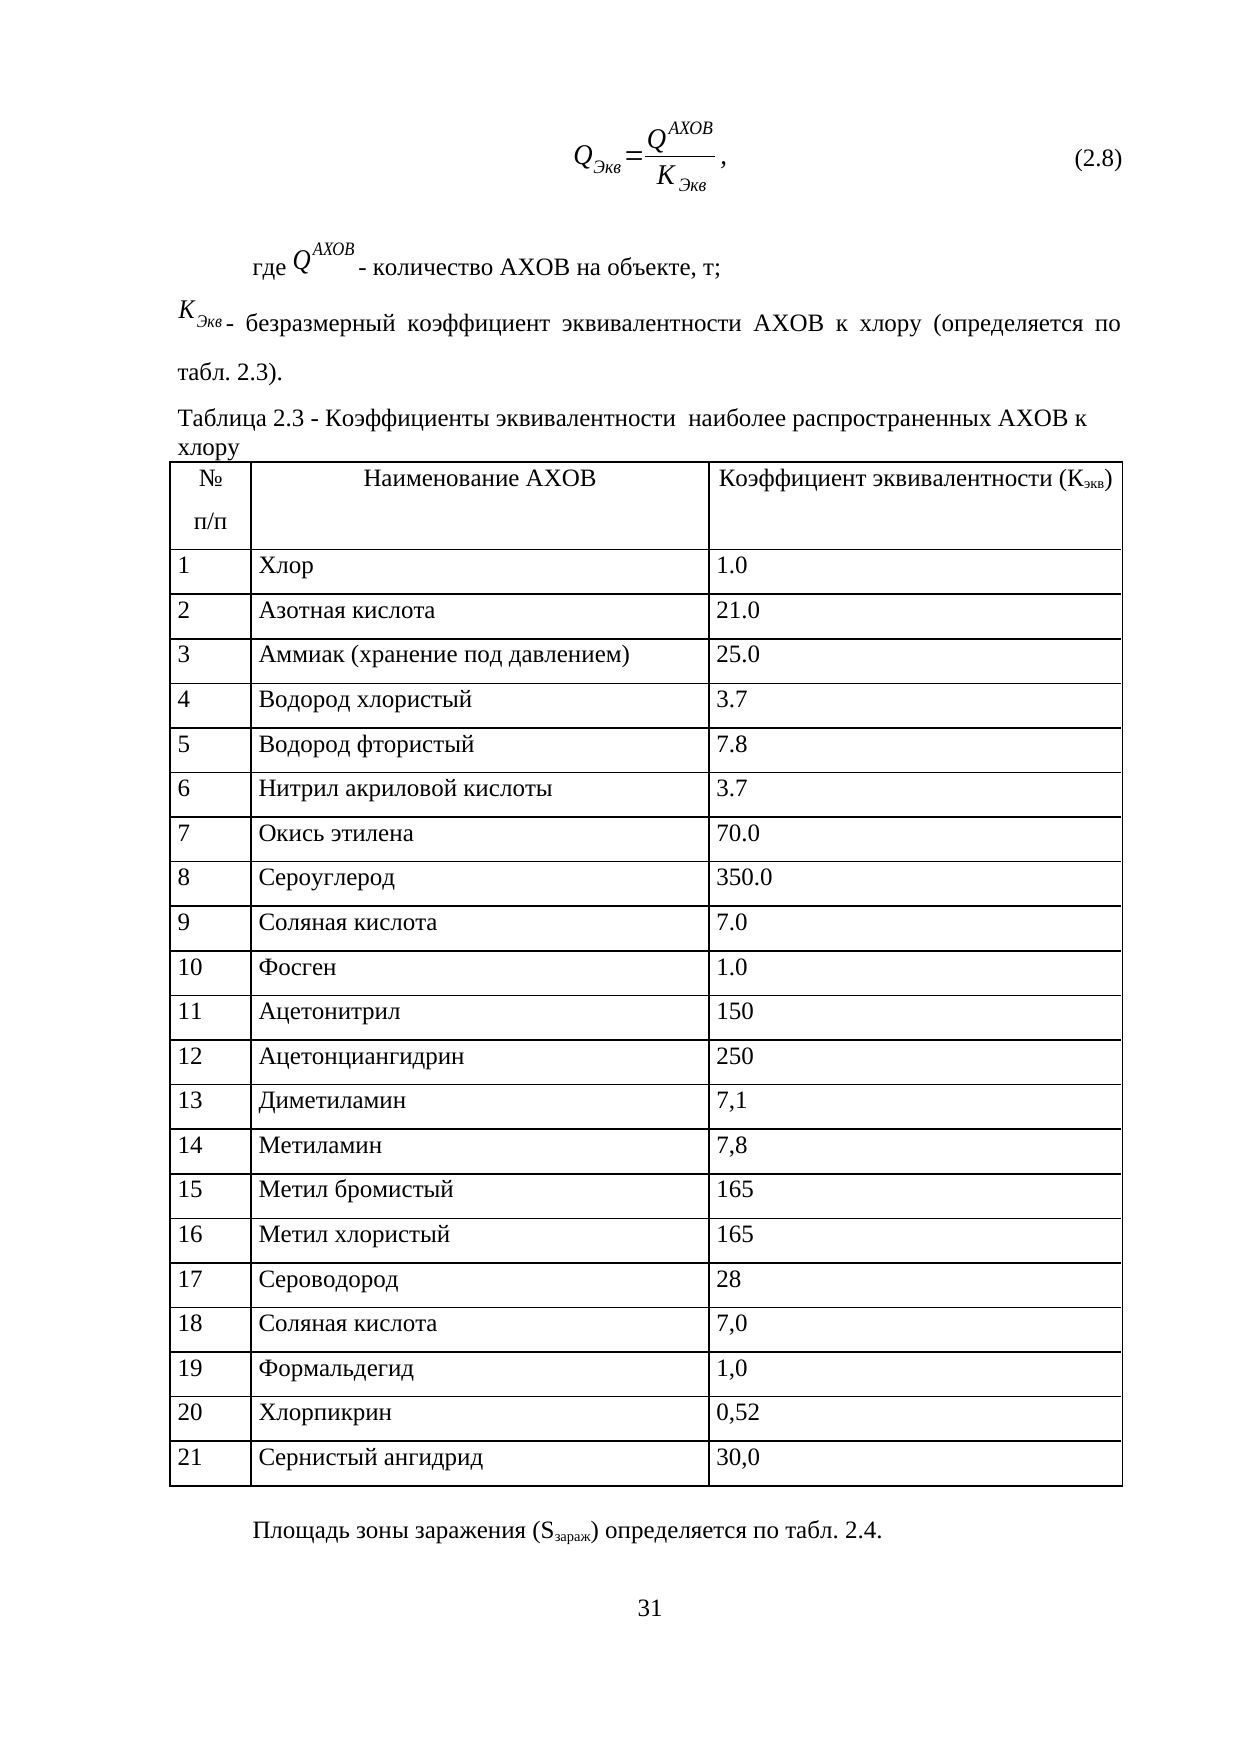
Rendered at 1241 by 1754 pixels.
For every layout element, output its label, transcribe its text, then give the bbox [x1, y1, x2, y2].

table_header Коэффициент эквивалентности (Кэкв) [710, 463, 1122, 549]
table_cell 25.0 [710, 638, 1122, 682]
table_cell 18 [171, 1308, 250, 1351]
table_cell Ацетонциангидрин [252, 1041, 708, 1084]
table_cell Ацетонитрил [252, 996, 708, 1039]
table_cell 11 [171, 996, 250, 1039]
table_cell Аммиак (хранение под давлением) [252, 640, 708, 682]
table_cell 250 [710, 1039, 1122, 1084]
table_cell 7,8 [710, 1128, 1122, 1173]
table_cell 350.0 [710, 861, 1122, 905]
table_cell Азотная кислота [252, 595, 708, 638]
table_cell Водород фтористый [252, 729, 708, 772]
table_cell 165 [710, 1173, 1122, 1217]
table_cell 15 [171, 1175, 250, 1217]
table_cell 3.7 [710, 772, 1122, 816]
table_cell Соляная кислота [252, 1308, 708, 1351]
table_cell 6 [171, 773, 250, 816]
table_cell 1.0 [710, 950, 1122, 994]
table_cell Метил хлористый [252, 1219, 708, 1262]
table_cell 165 [710, 1218, 1122, 1262]
table_cell 14 [171, 1130, 250, 1173]
table_cell Нитрил акриловой кислоты [252, 773, 708, 816]
table_cell 7,0 [710, 1307, 1122, 1351]
table_cell 19 [171, 1353, 250, 1396]
table_cell Метиламин [252, 1130, 708, 1173]
table_header Наименование АХОВ [252, 463, 708, 549]
table_cell Сероводород [252, 1264, 708, 1307]
table_header (2.8) [1048, 118, 1133, 196]
table_cell 28 [710, 1262, 1122, 1307]
table_cell Сероуглерод [252, 862, 708, 905]
table_header [166, 118, 1048, 196]
table_cell 70.0 [710, 816, 1122, 861]
table_cell 7 [171, 818, 250, 861]
text Площадь зоны заражения (Sзараж) определяется по табл. 2.4. [177, 1515, 1122, 1544]
table_cell Фосген [252, 952, 708, 994]
table_cell 7.8 [710, 727, 1122, 772]
table_cell 150 [710, 995, 1122, 1039]
table_cell Соляная кислота [252, 907, 708, 950]
table_cell 21 [171, 1442, 250, 1485]
text - безразмерный коэффициент эквивалентности АХОВ к хлору (определяется по табл. 2.3). [177, 295, 1122, 387]
table_cell 8 [171, 862, 250, 905]
table_cell 20 [171, 1397, 250, 1440]
table_cell Хлор [252, 550, 708, 593]
table_cell Формальдегид [252, 1353, 708, 1396]
table_cell Водород хлористый [252, 684, 708, 727]
table_header № п/п [171, 463, 250, 549]
table_cell Сернистый ангидрид [252, 1442, 708, 1485]
table_cell Диметиламин [252, 1085, 708, 1128]
table_cell 3 [171, 640, 250, 682]
table_cell 0,52 [710, 1396, 1122, 1440]
table_cell 17 [171, 1264, 250, 1307]
table_cell 1 [171, 550, 250, 593]
table_cell 1.0 [710, 549, 1122, 593]
table_cell 5 [171, 729, 250, 772]
table_cell 13 [171, 1085, 250, 1128]
table_cell Окись этилена [252, 818, 708, 861]
text Таблица 2.3 - Коэффициенты эквивалентности наиболее распространенных АХОВ к хлору [177, 403, 1122, 461]
table_cell 1,0 [710, 1351, 1122, 1396]
table_cell Хлорпикрин [252, 1397, 708, 1440]
table_cell 30,0 [710, 1440, 1122, 1485]
table_cell 10 [171, 952, 250, 994]
table_cell 7.0 [710, 905, 1122, 950]
table_cell 2 [171, 595, 250, 638]
text где - количество АХОВ на объекте, т; [177, 239, 1122, 281]
table_cell 7,1 [710, 1084, 1122, 1128]
table_cell 4 [171, 684, 250, 727]
table_cell 21.0 [710, 593, 1122, 638]
table_cell 9 [171, 907, 250, 950]
table_cell Метил бромистый [252, 1175, 708, 1217]
table_cell 3.7 [710, 683, 1122, 727]
table_cell 12 [171, 1041, 250, 1084]
table_cell 16 [171, 1219, 250, 1262]
